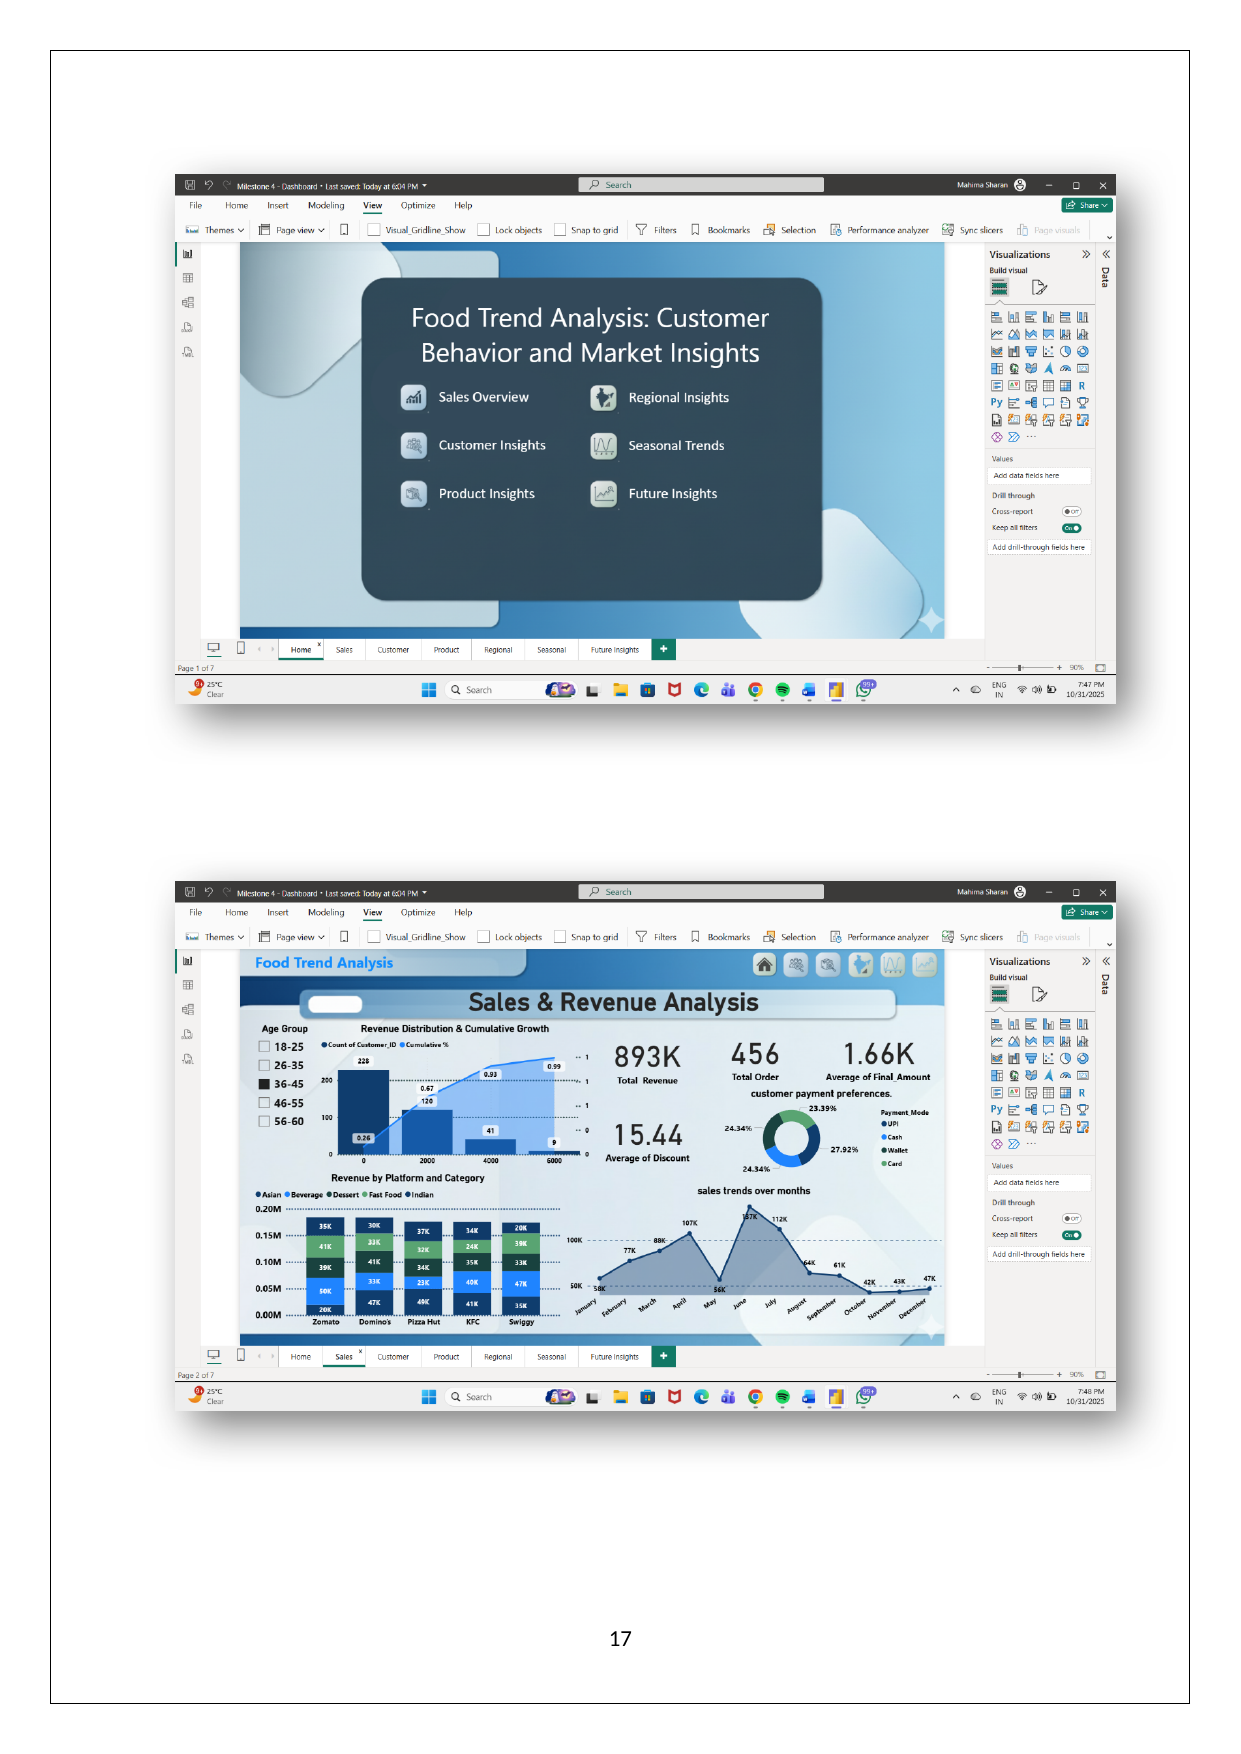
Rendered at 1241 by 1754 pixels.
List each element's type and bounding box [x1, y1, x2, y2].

picture [175, 881, 1116, 1411]
picture [175, 174, 1116, 704]
